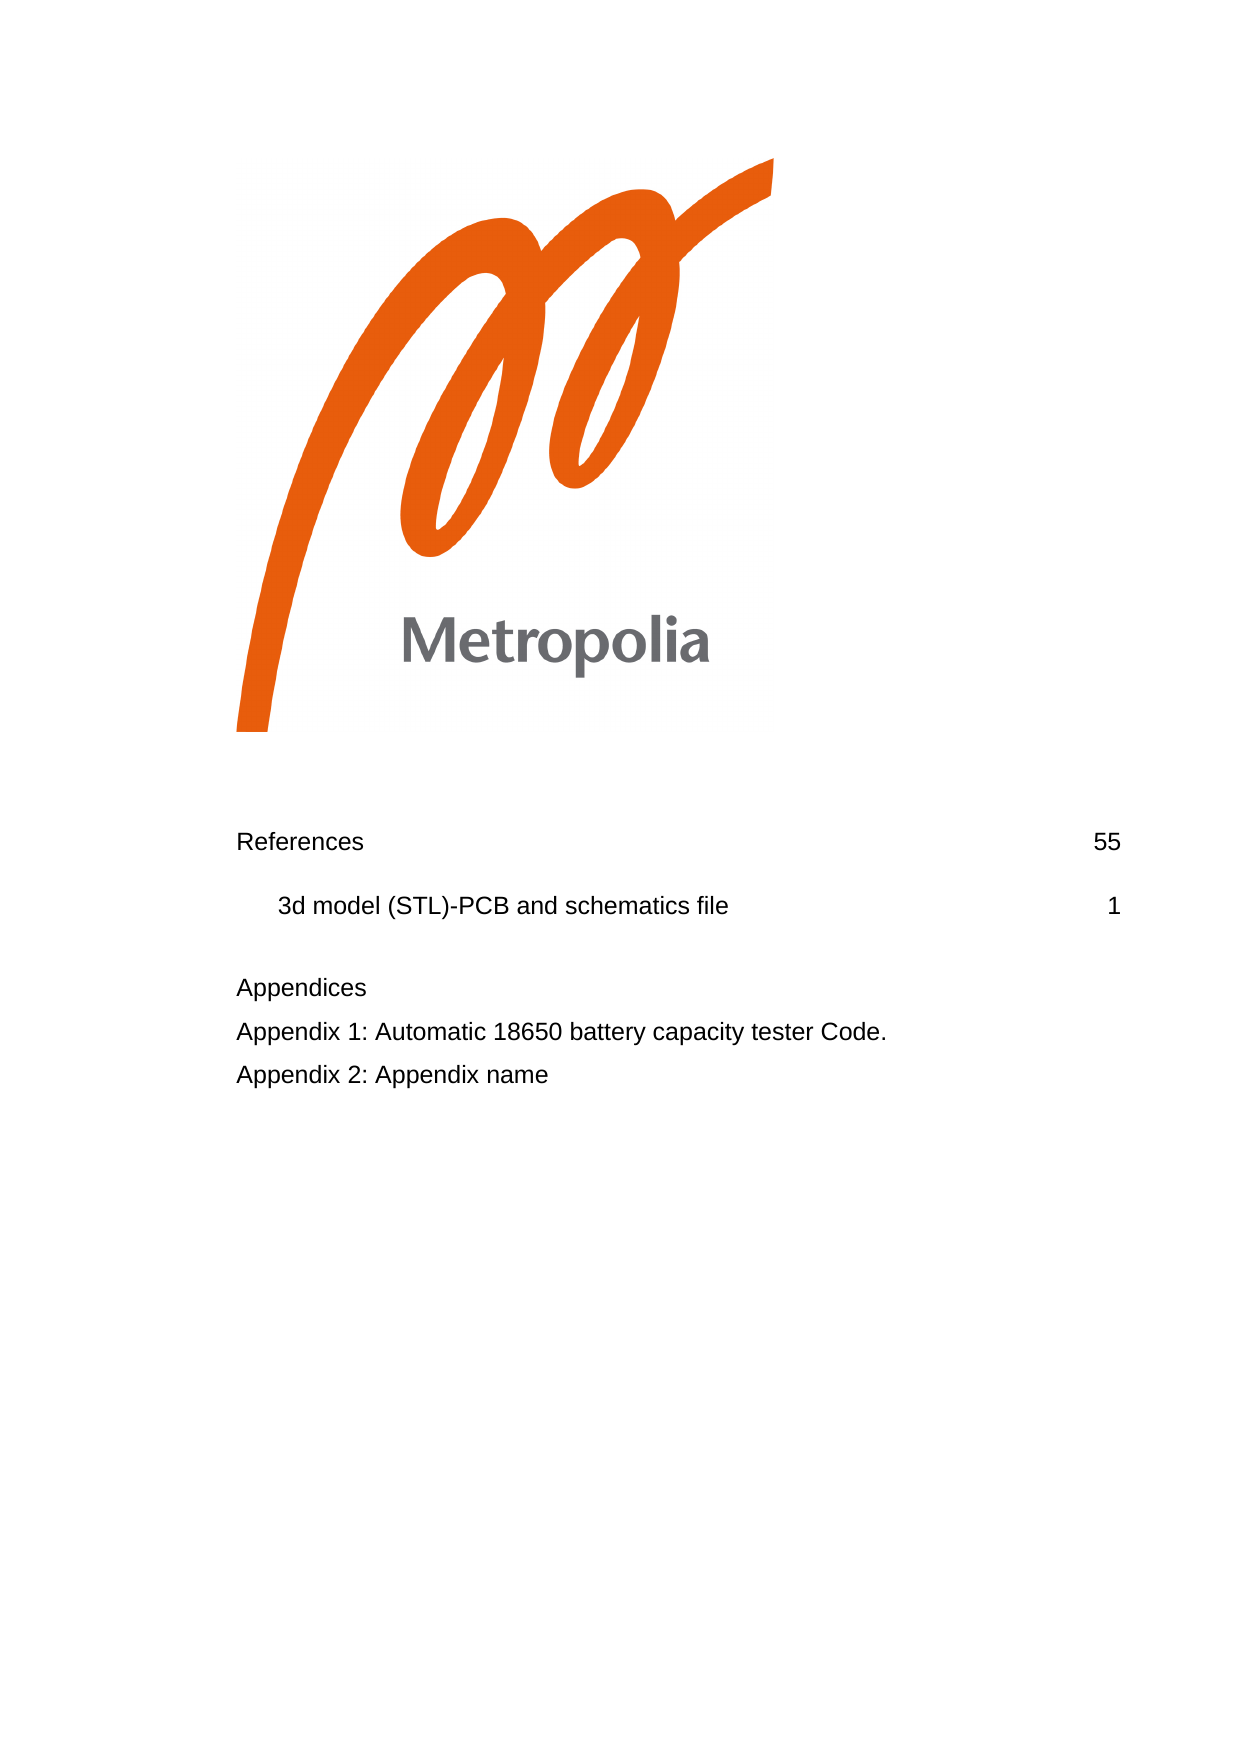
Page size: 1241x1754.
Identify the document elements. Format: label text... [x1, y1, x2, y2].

picture [236, 158, 774, 732]
text Appendix 2: Appendix name [236, 1059, 1122, 1088]
text Appendices [236, 973, 1122, 1002]
text Appendix 1: Automatic 18650 battery capacity tester Code. [236, 1016, 1122, 1045]
